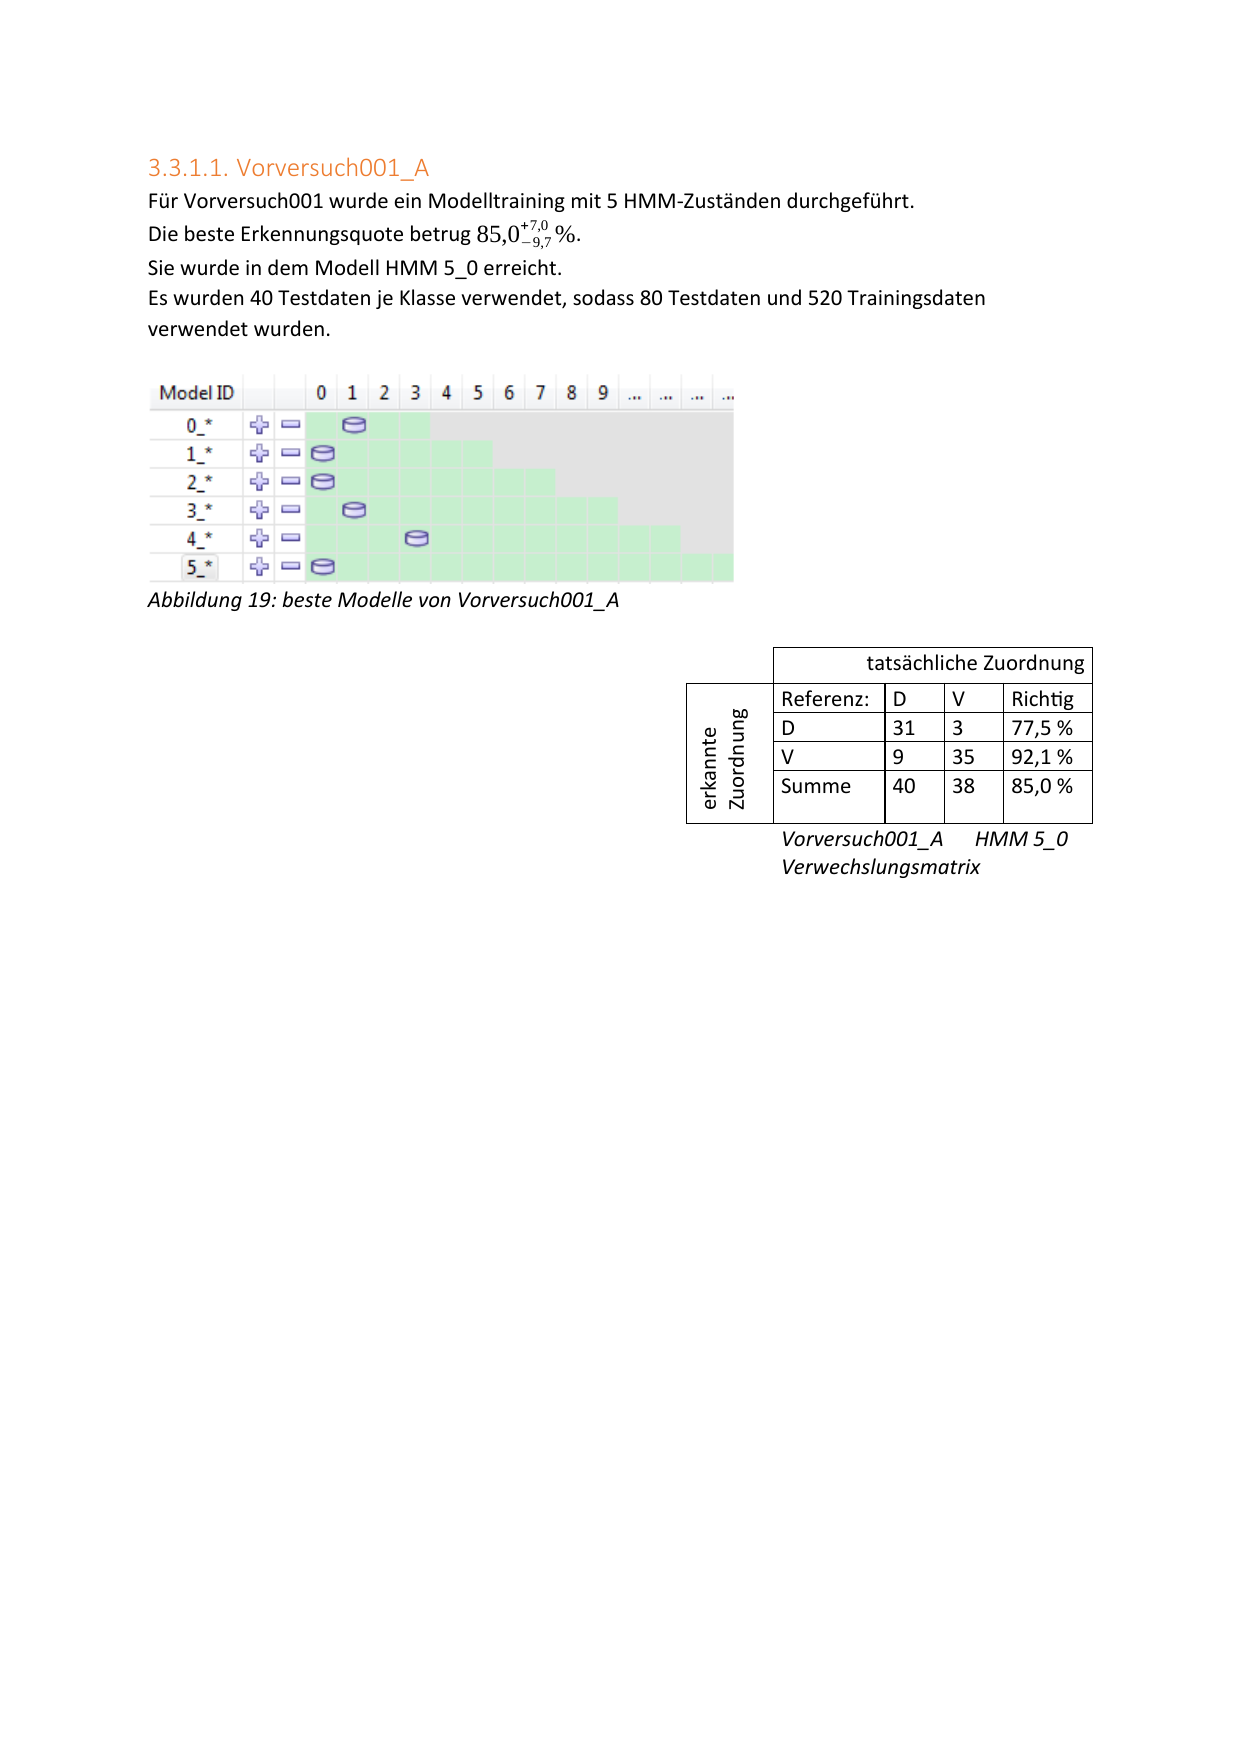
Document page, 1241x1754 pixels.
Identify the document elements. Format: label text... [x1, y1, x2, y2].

text Sie wurde in dem Modell HMM 5_0 erreicht. [148, 253, 1093, 281]
table_cell D [886, 684, 944, 712]
table_cell V [945, 684, 1003, 712]
table_cell 85,0 % [1004, 771, 1092, 823]
table_cell D [774, 713, 884, 741]
table_cell 92,1 % [1004, 742, 1092, 770]
table_cell 3 [945, 713, 1003, 741]
table_cell Richtig [1004, 684, 1092, 712]
picture [147, 374, 734, 584]
table_cell V [774, 742, 884, 770]
table_cell Referenz: [774, 684, 884, 712]
table_cell 38 [945, 771, 1003, 823]
text Für Vorversuch001 wurde ein Modelltraining mit 5 HMM-Zuständen durchgeführt. [148, 186, 1093, 214]
table_cell Summe [774, 771, 884, 823]
table_cell 35 [945, 742, 1003, 770]
table_cell erkannte Zuordnung [687, 684, 773, 823]
text Es wurden 40 Testdaten je Klasse verwendet, sodass 80 Testdaten und 520 Trainingsdaten verwendet wurden. [148, 283, 1093, 342]
text Die beste Erkennungsquote betrug . [148, 216, 1093, 251]
subtitle Vorversuch001_A [148, 150, 1093, 183]
table_cell 40 [886, 771, 944, 823]
table_cell 9 [886, 742, 944, 770]
table_cell 31 [886, 713, 944, 741]
table_cell 77,5 % [1004, 713, 1092, 741]
table_cell Vorversuch001_A HMM 5_0 Verwechslungsmatrix [774, 824, 1092, 880]
table_header tatsächliche Zuordnung [774, 648, 1092, 683]
text Abbildung 19: beste Modelle von Vorversuch001_A [148, 586, 1093, 614]
